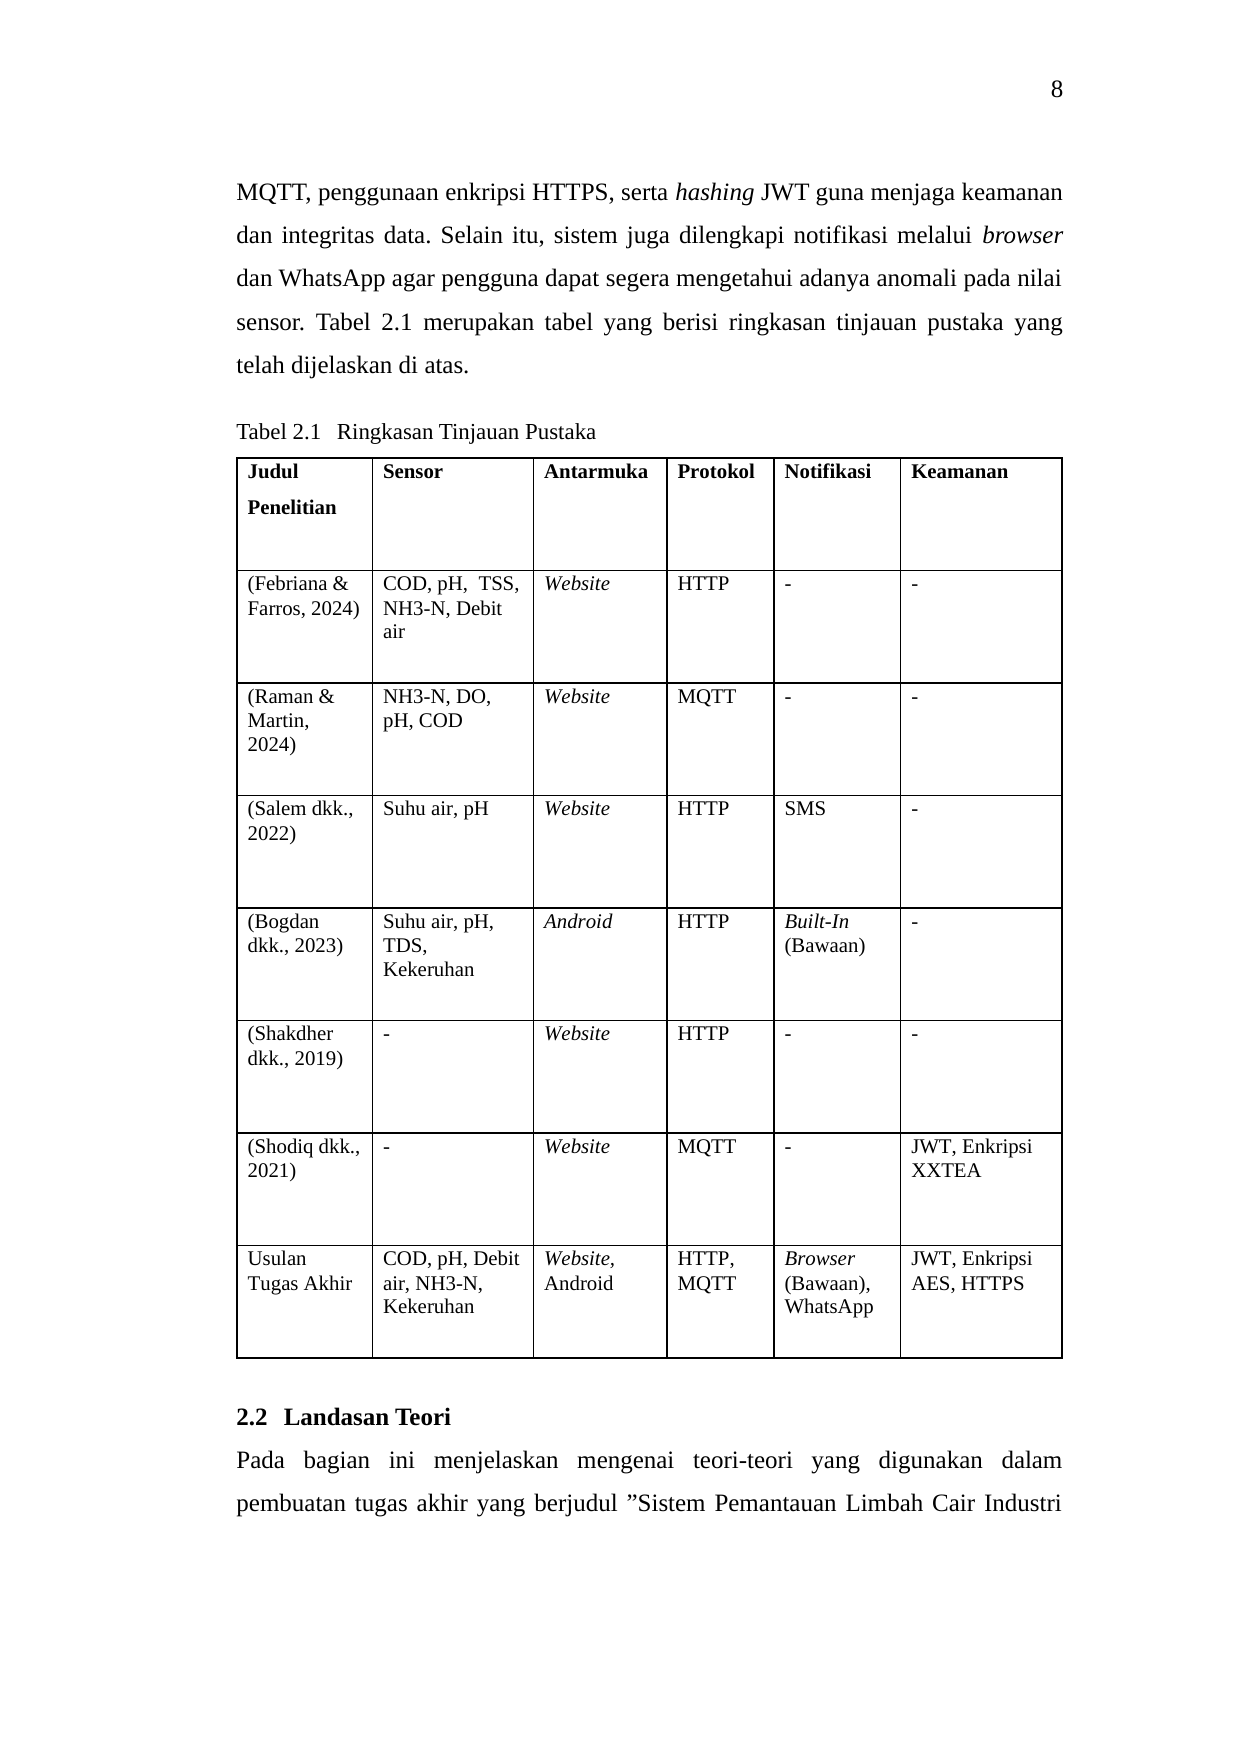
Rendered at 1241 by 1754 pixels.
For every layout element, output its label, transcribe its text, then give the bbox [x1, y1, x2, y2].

table_cell Website [534, 1021, 666, 1132]
table_cell Browser (Bawaan), WhatsApp [775, 1246, 900, 1357]
table_header Keamanan [901, 459, 1061, 570]
table_cell - [373, 1134, 533, 1245]
table_cell Built-In (Bawaan) [775, 909, 900, 1020]
table_cell COD, pH, Debit air, NH3-N, Kekeruhan [373, 1246, 533, 1357]
table_cell Suhu air, pH [373, 796, 533, 907]
table_cell MQTT [668, 684, 773, 795]
table_cell HTTP [668, 909, 773, 1020]
table_cell HTTP [668, 796, 773, 907]
table_cell (Febriana & Farros, 2024) [238, 571, 372, 682]
table_cell Suhu air, pH, TDS, Kekeruhan [373, 909, 533, 1020]
table_cell - [901, 571, 1061, 682]
table_cell - [901, 1021, 1061, 1132]
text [236, 177, 1063, 378]
table_cell (Shakdher dkk., 2019) [238, 1021, 372, 1132]
table_cell Website [534, 571, 666, 682]
table_cell Website [534, 1134, 666, 1245]
table_cell (Raman & Martin, 2024) [238, 684, 372, 795]
table_cell JWT, Enkripsi AES, HTTPS [901, 1246, 1061, 1357]
table_cell - [775, 1134, 900, 1245]
table_cell (Salem dkk., 2022) [238, 796, 372, 907]
table_cell - [775, 684, 900, 795]
table_header Notifikasi [775, 459, 900, 570]
table_cell - [901, 684, 1061, 795]
table_header Protokol [668, 459, 773, 570]
table_cell COD, pH, TSS, NH3-N, Debit air [373, 571, 533, 682]
text Ringkasan Tinjauan Pustaka [236, 418, 1063, 444]
table_cell (Bogdan dkk., 2023) [238, 909, 372, 1020]
text Landasan Teori [236, 1402, 1063, 1431]
table_cell HTTP [668, 571, 773, 682]
table_cell - [901, 909, 1061, 1020]
table_cell MQTT [668, 1134, 773, 1245]
table_cell (Shodiq dkk., 2021) [238, 1134, 372, 1245]
table_cell HTTP [668, 1021, 773, 1132]
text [236, 1445, 1063, 1517]
table_header Antarmuka [534, 459, 666, 570]
table_cell Website, Android [534, 1246, 666, 1357]
table_cell JWT, Enkripsi XXTEA [901, 1134, 1061, 1245]
table_cell Website [534, 684, 666, 795]
table_cell - [775, 571, 900, 682]
table_cell Usulan Tugas Akhir [238, 1246, 372, 1357]
table_cell HTTP, MQTT [668, 1246, 773, 1357]
table_header Judul Penelitian [238, 459, 372, 570]
table_cell - [775, 1021, 900, 1132]
table_cell Website [534, 796, 666, 907]
table_cell - [373, 1021, 533, 1132]
table_cell - [901, 796, 1061, 907]
table_cell Android [534, 909, 666, 1020]
table_cell SMS [775, 796, 900, 907]
table_cell NH3-N, DO, pH, COD [373, 684, 533, 795]
table_header Sensor [373, 459, 533, 570]
